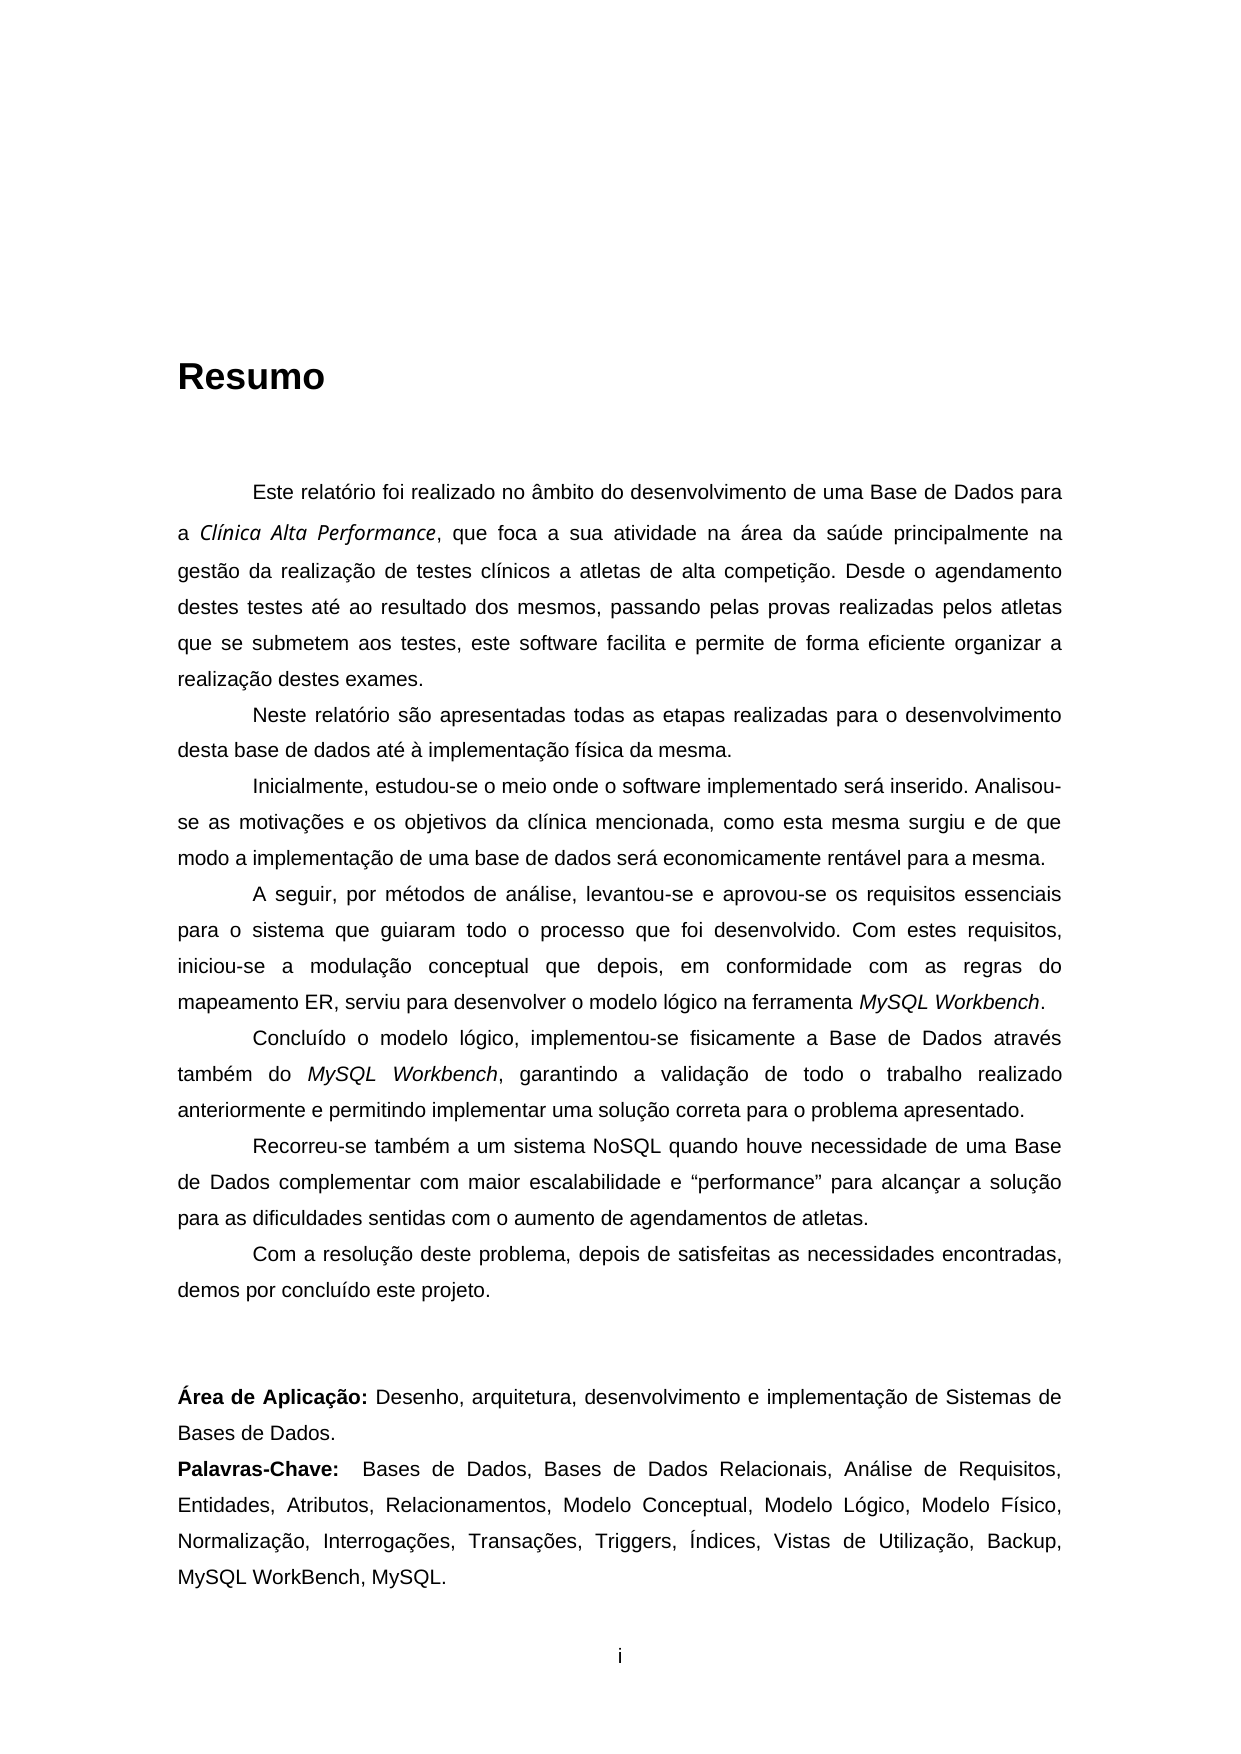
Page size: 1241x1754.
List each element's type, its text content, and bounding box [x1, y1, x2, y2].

text Neste relatório são apresentadas todas as etapas realizadas para o desenvolvimento desta base de dados até à implementação física da mesma. [177, 702, 1063, 762]
subtitle Resumo [177, 354, 1063, 398]
text Inicialmente, estudou-se o meio onde o software implementado será inserido. Analisou-se as motivações e os objetivos da clínica mencionada, como esta mesma surgiu e de que modo a implementação de uma base de dados será economicamente rentável para a mesma. [177, 774, 1063, 870]
text Área de Aplicação: Desenho, arquitetura, desenvolvimento e implementação de Sistemas de Bases de Dados. [177, 1385, 1063, 1445]
text Palavras-Chave: Bases de Dados, Bases de Dados Relacionais, Análise de Requisitos, Entidades, Atributos, Relacionamentos, Modelo Conceptual, Modelo Lógico, Modelo Físico, Normalização, Interrogações, Transações, Triggers, Índices, Vistas de Utilização, Backup, MySQL WorkBench, MySQL. [177, 1457, 1063, 1589]
text Concluído o modelo lógico, implementou-se fisicamente a Base de Dados através também do MySQL Workbench, garantindo a validação de todo o trabalho realizado anteriormente e permitindo implementar uma solução correta para o problema apresentado. [177, 1026, 1063, 1122]
text Recorreu-se também a um sistema NoSQL quando houve necessidade de uma Base de Dados complementar com maior escalabilidade e “performance” para alcançar a solução para as dificuldades sentidas com o aumento de agendamentos de atletas. [177, 1134, 1063, 1229]
text A seguir, por métodos de análise, levantou-se e aprovou-se os requisitos essenciais para o sistema que guiaram todo o processo que foi desenvolvido. Com estes requisitos, iniciou-se a modulação conceptual que depois, em conformidade com as regras do mapeamento ER, serviu para desenvolver o modelo lógico na ferramenta MySQL Workbench. [177, 882, 1063, 1014]
text Este relatório foi realizado no âmbito do desenvolvimento de uma Base de Dados para a Clínica Alta Performance, que foca a sua atividade na área da saúde principalmente na gestão da realização de testes clínicos a atletas de alta competição. Desde o agendamento destes testes até ao resultado dos mesmos, passando pelas provas realizadas pelos atletas que se submetem aos testes, este software facilita e permite de forma eficiente organizar a realização destes exames. [177, 480, 1063, 690]
text Com a resolução deste problema, depois de satisfeitas as necessidades encontradas, demos por concluído este projeto. [177, 1241, 1063, 1301]
